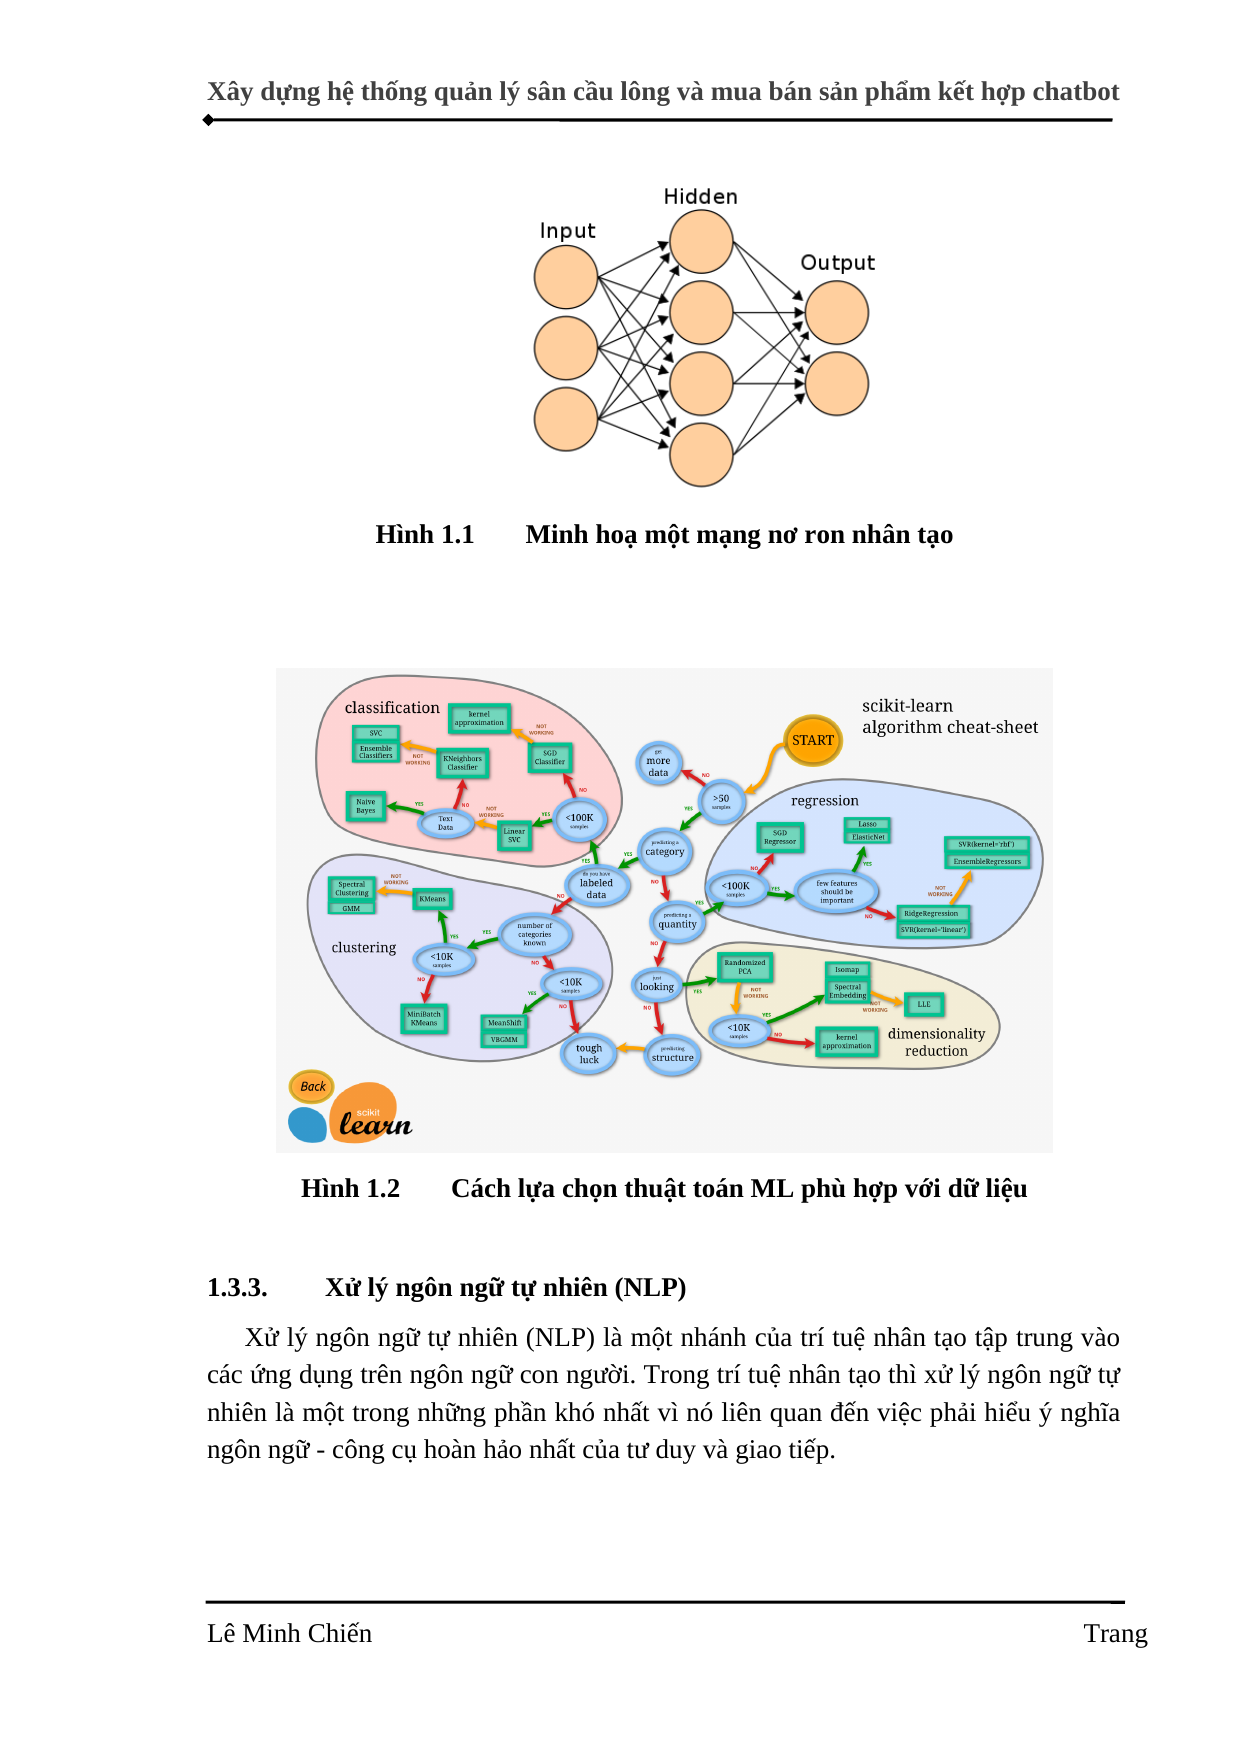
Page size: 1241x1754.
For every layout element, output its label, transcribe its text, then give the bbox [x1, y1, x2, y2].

text Xử lý ngôn ngữ tự nhiên (NLP) là một nhánh của trí tuệ nhân tạo tập trung vào các ứng dụng trên ngôn ngữ con người. Trong trí tuệ nhân tạo thì xử lý ngôn ngữ tự nhiên là một trong những phần khó nhất vì nó liên quan đến việc phải hiểu ý nghĩa ngôn ngữ - công cụ hoàn hảo nhất của tư duy và giao tiếp. [207, 1321, 1122, 1464]
text Cách lựa chọn thuật toán ML phù hợp với dữ liệu [207, 1172, 1122, 1203]
text Minh hoạ một mạng nơ ron nhân tạo [207, 518, 1122, 549]
text Xử lý ngôn ngữ tự nhiên (NLP) [207, 1271, 1122, 1302]
picture [522, 177, 882, 500]
picture [276, 668, 1053, 1153]
